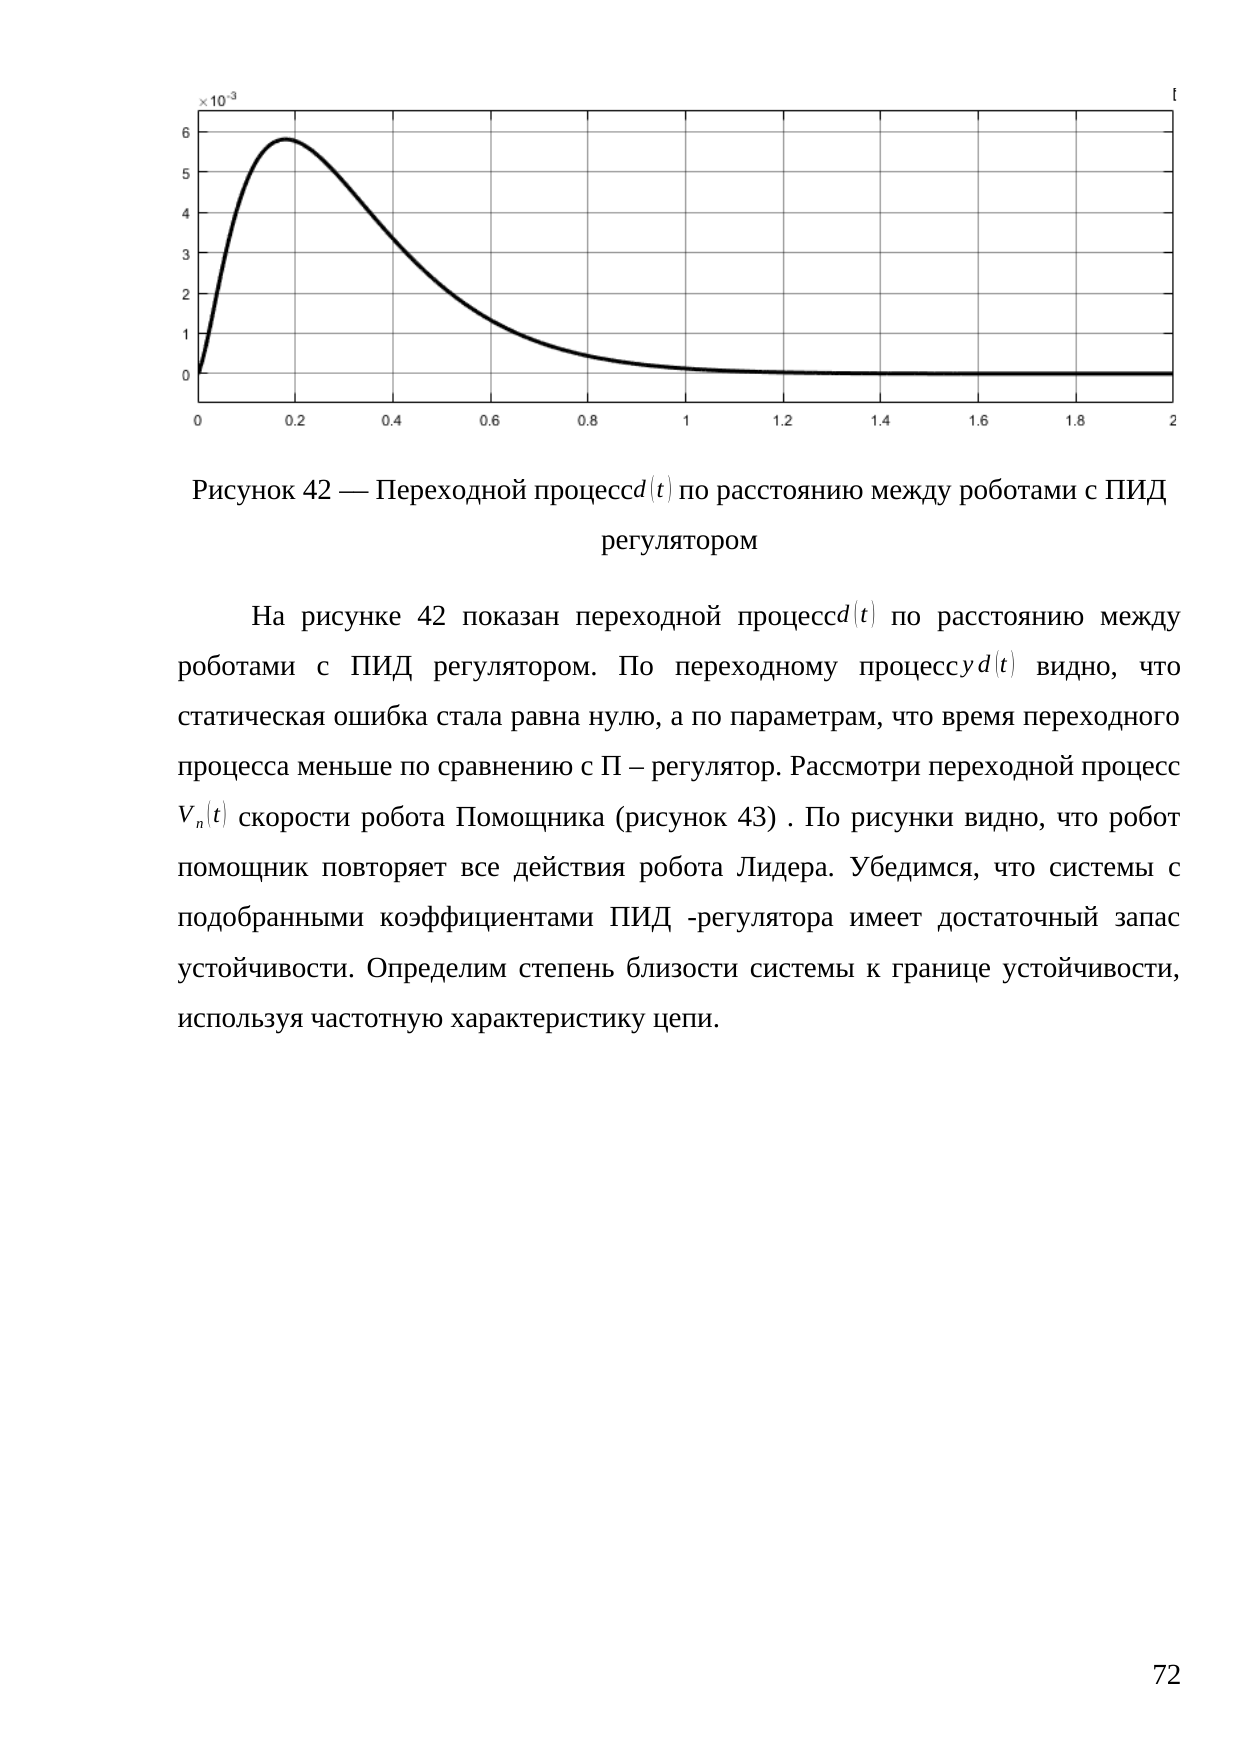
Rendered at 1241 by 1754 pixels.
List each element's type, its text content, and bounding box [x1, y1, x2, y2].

text На рисунке 42 показан переходной процесс по расстоянию между роботами с ПИД регулятором. По переходному процесс видно, что статическая ошибка стала равна нулю, а по параметрам, что время переходного процесса меньше по сравнению с П – регулятор. Рассмотри переходной процесс скорости робота Помощника (рисунок 43) . По рисунки видно, что робот помощник повторяет все действия робота Лидера. Убедимся, что системы с подобранными коэффициентами ПИД -регулятора имеет достаточный запас устойчивости. Определим степень близости системы к границе устойчивости, используя частотную характеристику цепи. [177, 598, 1181, 1034]
text Рисунок 42 –– Переходной процесс по расстоянию между роботами с ПИД регулятором [177, 472, 1181, 556]
picture [182, 88, 1177, 431]
